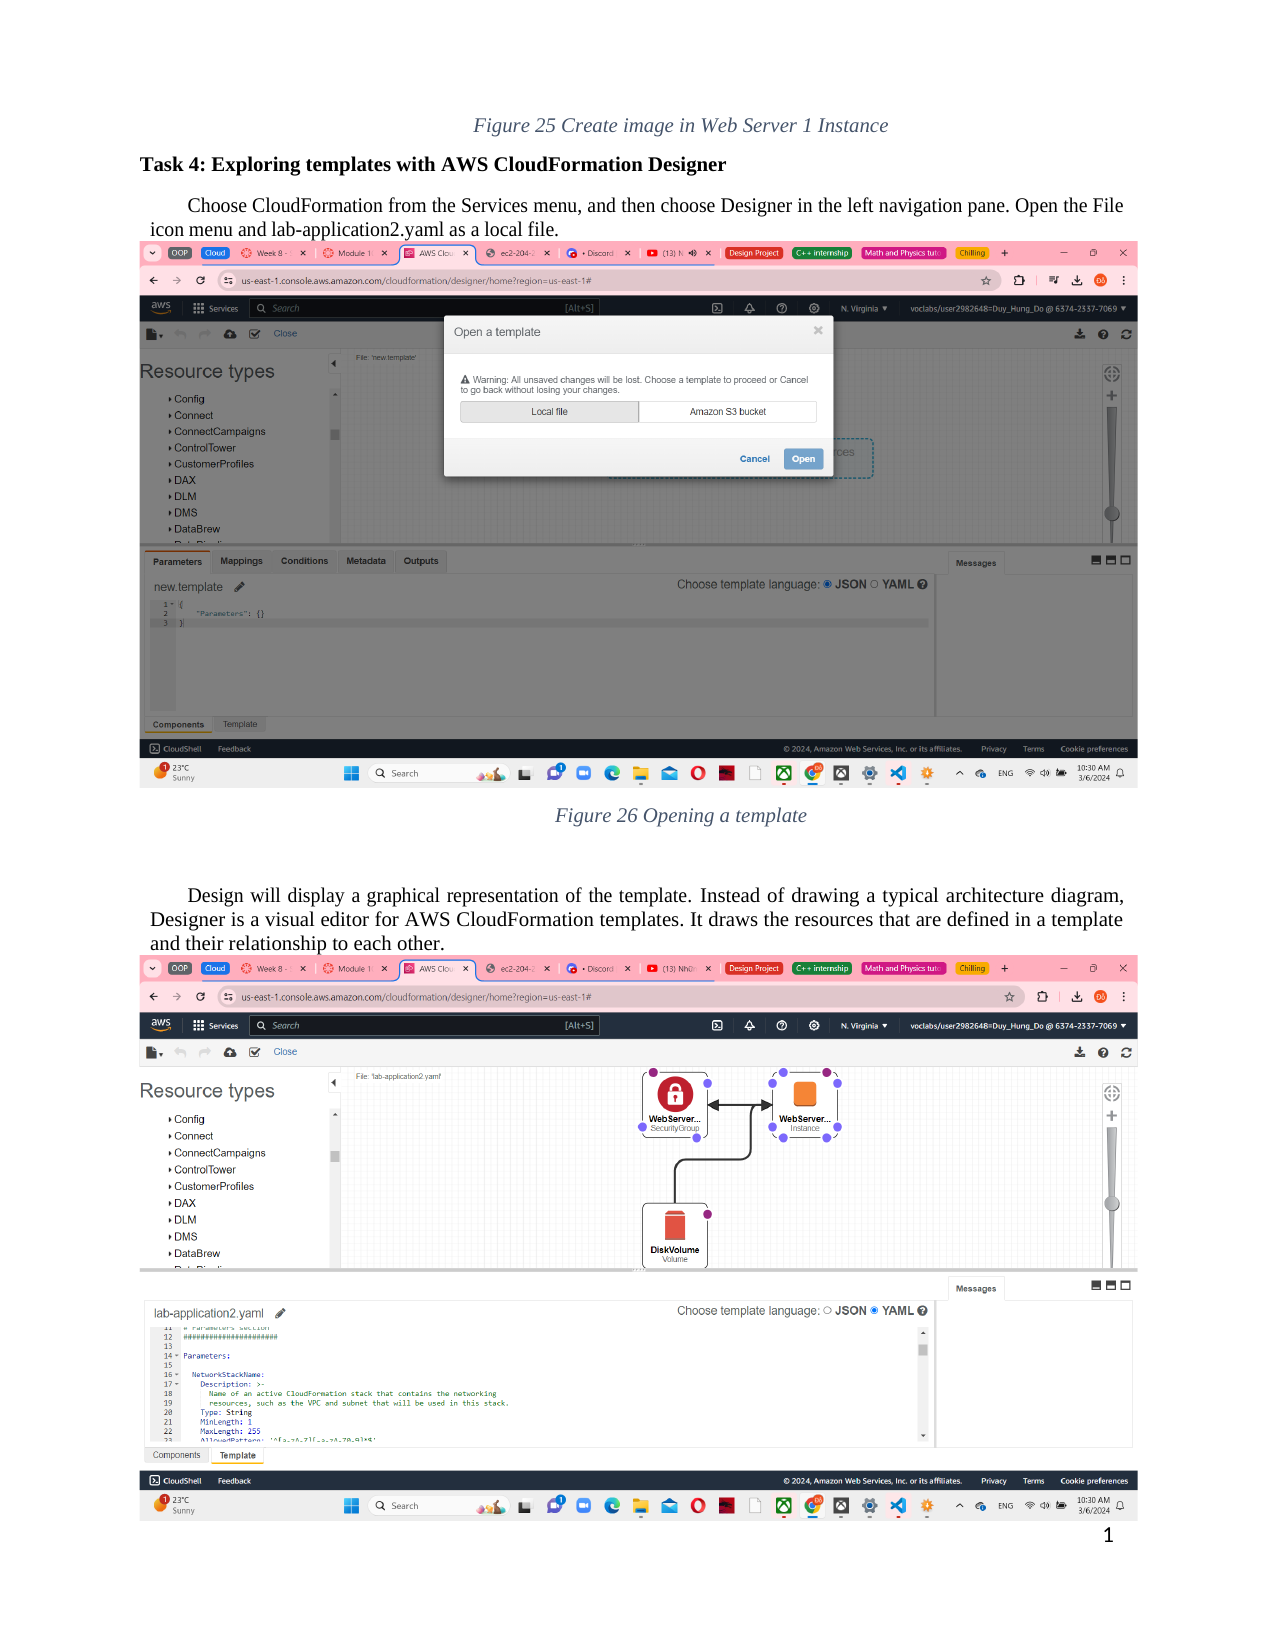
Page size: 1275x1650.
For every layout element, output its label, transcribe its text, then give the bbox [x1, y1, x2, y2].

picture [139, 955, 1138, 1521]
picture [139, 241, 1138, 788]
text Figure 25 Create image in Web Server 1 Instance [226, 112, 1137, 137]
text Choose CloudFormation from the Services menu, and then choose Designer in the left navigation pane. Open the File icon menu and lab-application2.yaml as a local file. [150, 192, 1125, 241]
text Figure 26 Opening a template [226, 803, 1137, 827]
text Task 4: Exploring templates with AWS CloudFormation Designer [139, 152, 1111, 176]
text Design will display a graphical representation of the template. Instead of drawing a typical architecture diagram, Designer is a visual editor for AWS CloudFormation templates. It draws the resources that are defined in a template and their relationship to each other. [150, 883, 1125, 955]
